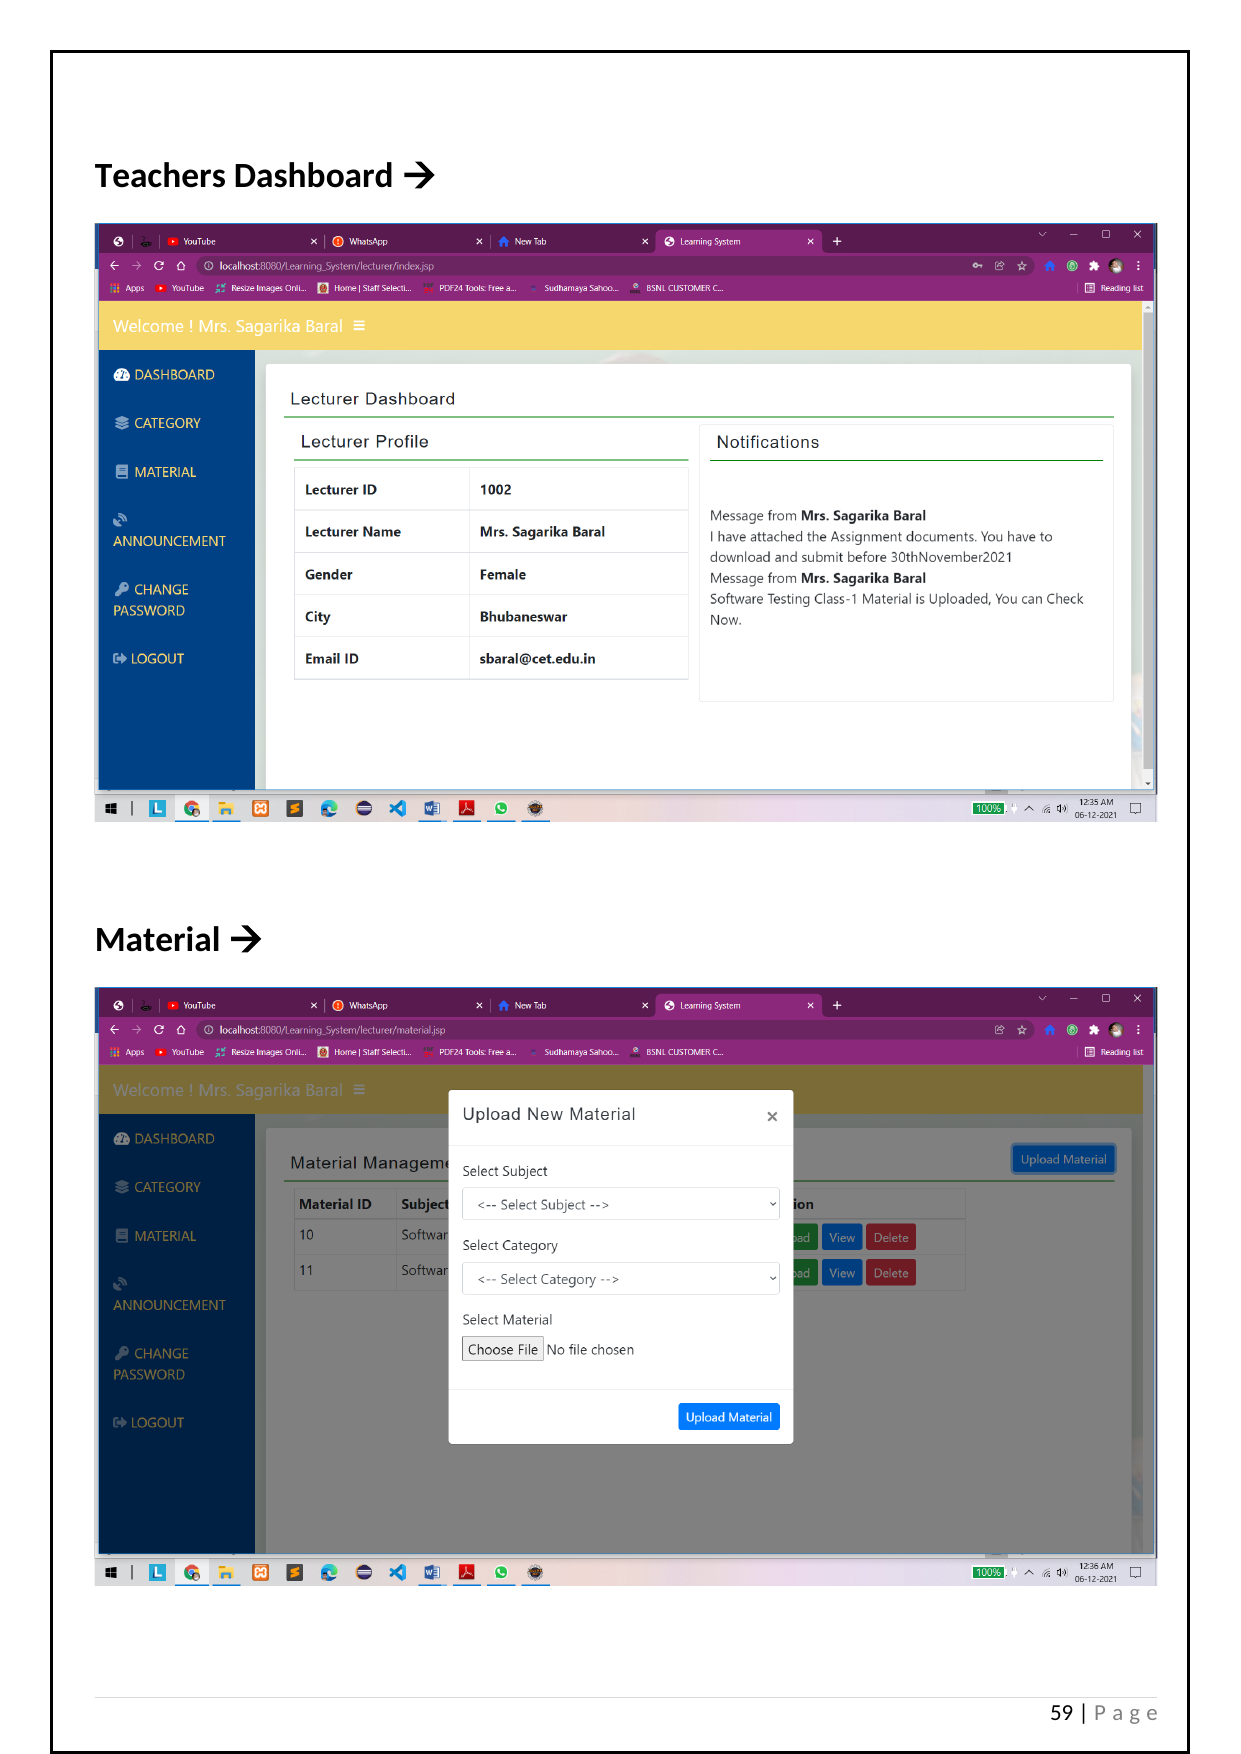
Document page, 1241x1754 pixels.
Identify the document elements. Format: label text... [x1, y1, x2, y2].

picture [94, 223, 1158, 822]
text Teachers Dashboard [94, 153, 1157, 196]
text Material [94, 917, 1157, 960]
picture [94, 987, 1158, 1586]
